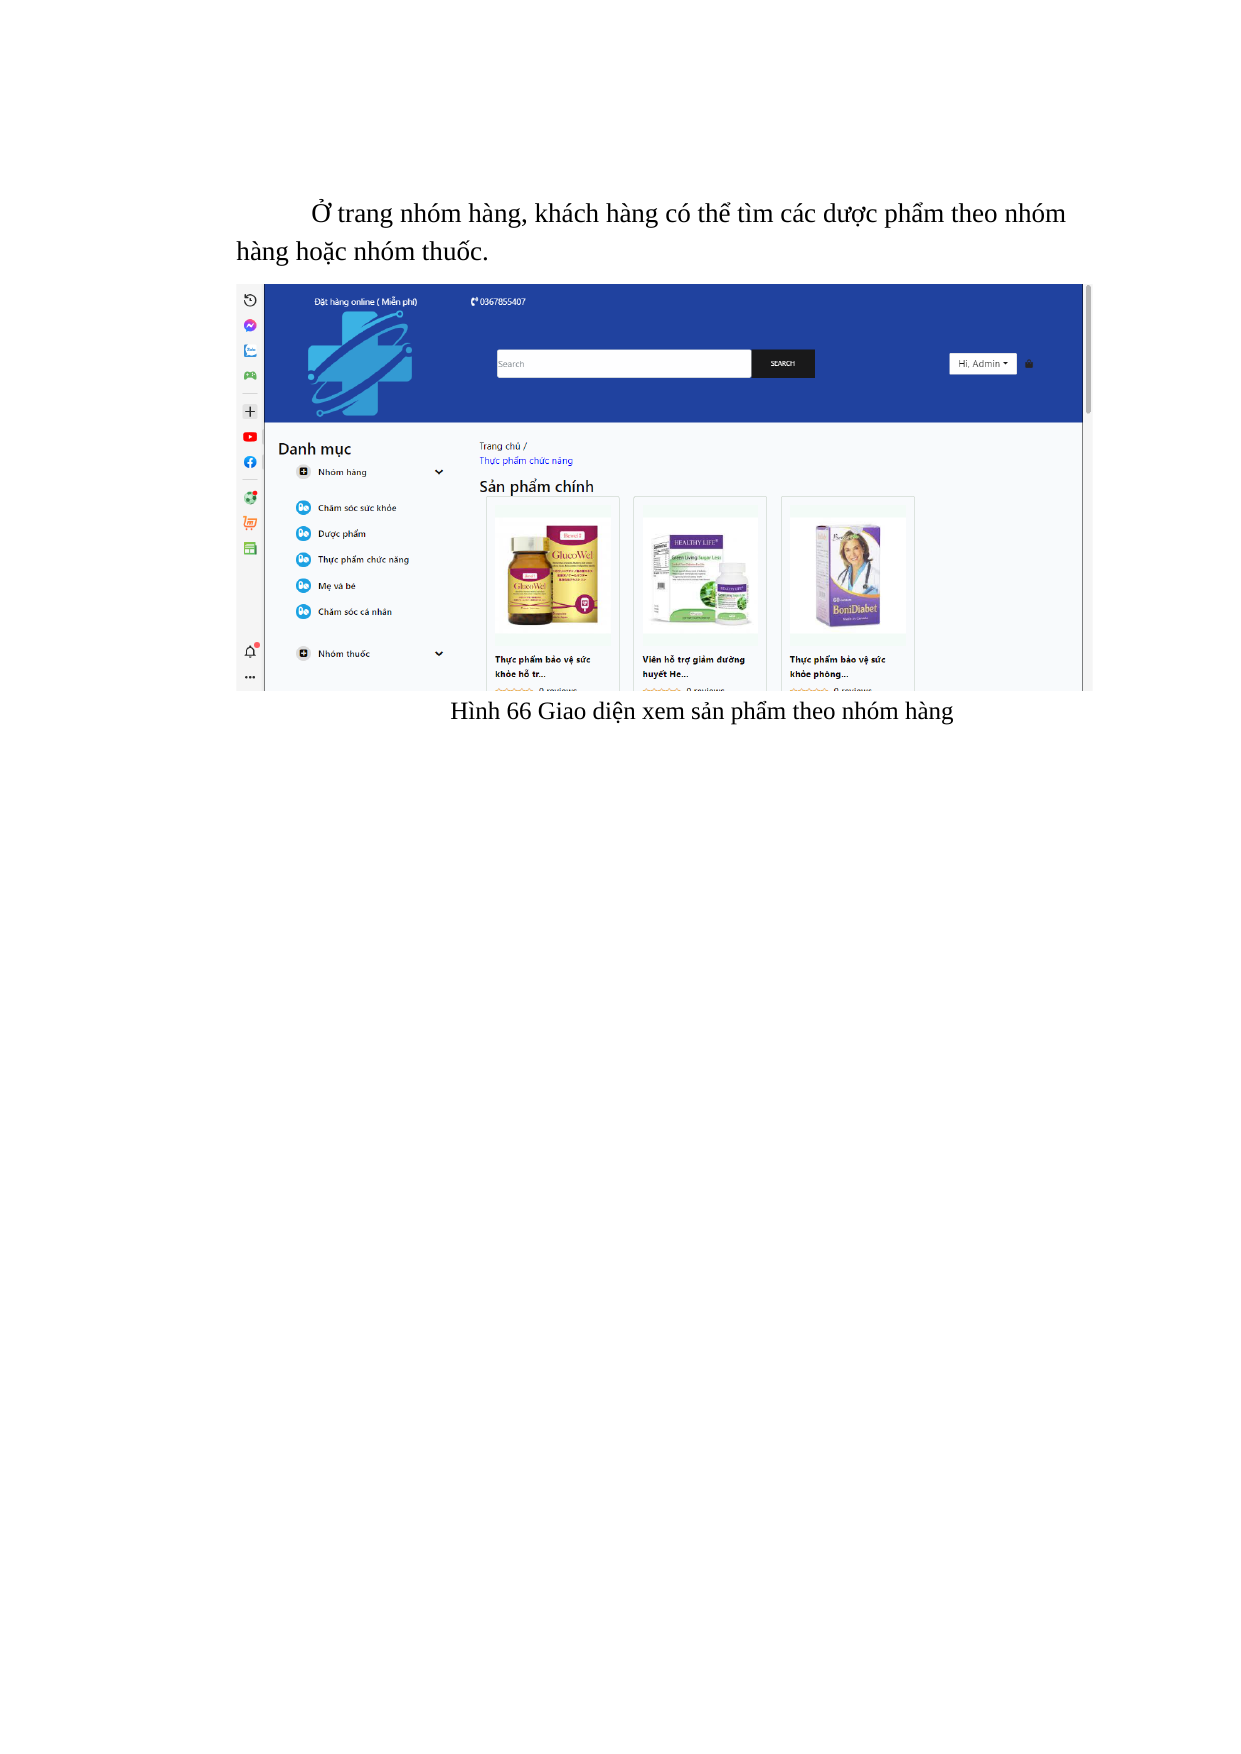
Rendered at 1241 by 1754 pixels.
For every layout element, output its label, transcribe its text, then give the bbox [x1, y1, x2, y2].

text Hình Giao diện xem sản phẩm theo nhóm hàng [236, 696, 1092, 725]
text Ở trang nhóm hàng, khách hàng có thể tìm các dược phẩm theo nhóm hàng hoặc nhóm thuốc. [236, 197, 1092, 266]
picture [236, 284, 1093, 691]
